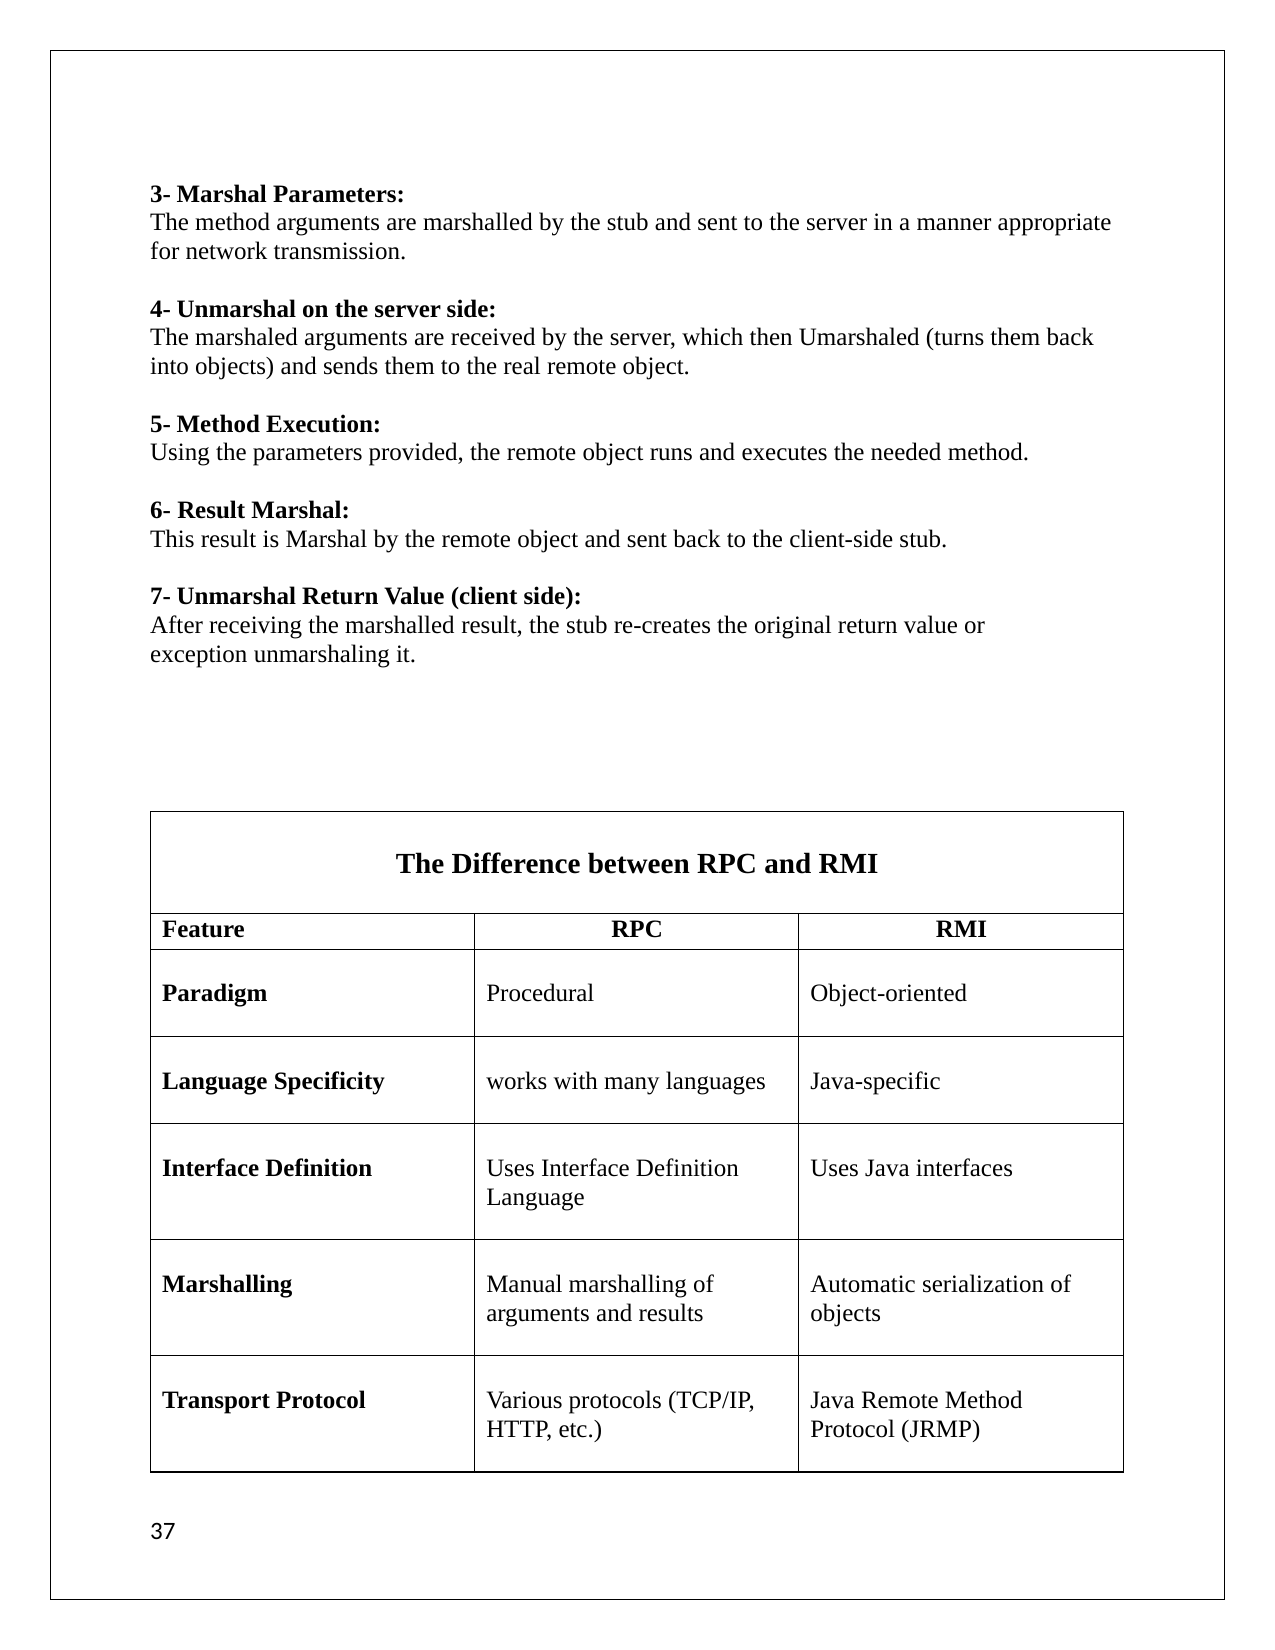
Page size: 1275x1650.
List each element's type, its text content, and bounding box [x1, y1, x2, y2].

table_cell RPC [475, 914, 798, 949]
table_cell works with many languages [475, 1037, 798, 1123]
table_cell Automatic serialization of objects [799, 1240, 1123, 1355]
text 6- Result Marshal: [150, 495, 1125, 524]
table_cell Uses Java interfaces [799, 1124, 1123, 1239]
text After receiving the marshalled result, the stub re-creates the original return value or exception unmarshaling it. [150, 610, 1125, 667]
table_cell Transport Protocol [151, 1356, 474, 1471]
text 4- Unmarshal on the server side: [150, 294, 1125, 322]
table_cell Object-oriented [799, 950, 1123, 1036]
table_cell Procedural [475, 950, 798, 1036]
table_cell Feature [151, 914, 474, 949]
table_cell RMI [799, 914, 1123, 949]
text 7- Unmarshal Return Value (client side): [150, 581, 1125, 610]
table_cell Java-specific [799, 1037, 1123, 1123]
table_cell Manual marshalling of arguments and results [475, 1240, 798, 1355]
table_cell Java Remote Method Protocol (JRMP) [799, 1356, 1123, 1471]
text The marshaled arguments are received by the server, which then Umarshaled (turns them back into objects) and sends them to the real remote object. [150, 322, 1125, 380]
text This result is Marshal by the remote object and sent back to the client-side stub. [150, 524, 1125, 552]
table_cell Paradigm [151, 950, 474, 1036]
table_cell Various protocols (TCP/IP, HTTP, etc.) [475, 1356, 798, 1471]
text Using the parameters provided, the remote object runs and executes the needed method. [150, 437, 1125, 466]
table_cell Interface Definition [151, 1124, 474, 1239]
table_cell Marshalling [151, 1240, 474, 1355]
text 5- Method Execution: [150, 409, 1125, 437]
text 3- Marshal Parameters: [150, 179, 1125, 207]
table_header The Difference between RPC and RMI [151, 812, 1123, 913]
table_cell Uses Interface Definition Language [475, 1124, 798, 1239]
table_cell Language Specificity [151, 1037, 474, 1123]
text The method arguments are marshalled by the stub and sent to the server in a manner appropriate for network transmission. [150, 207, 1125, 265]
